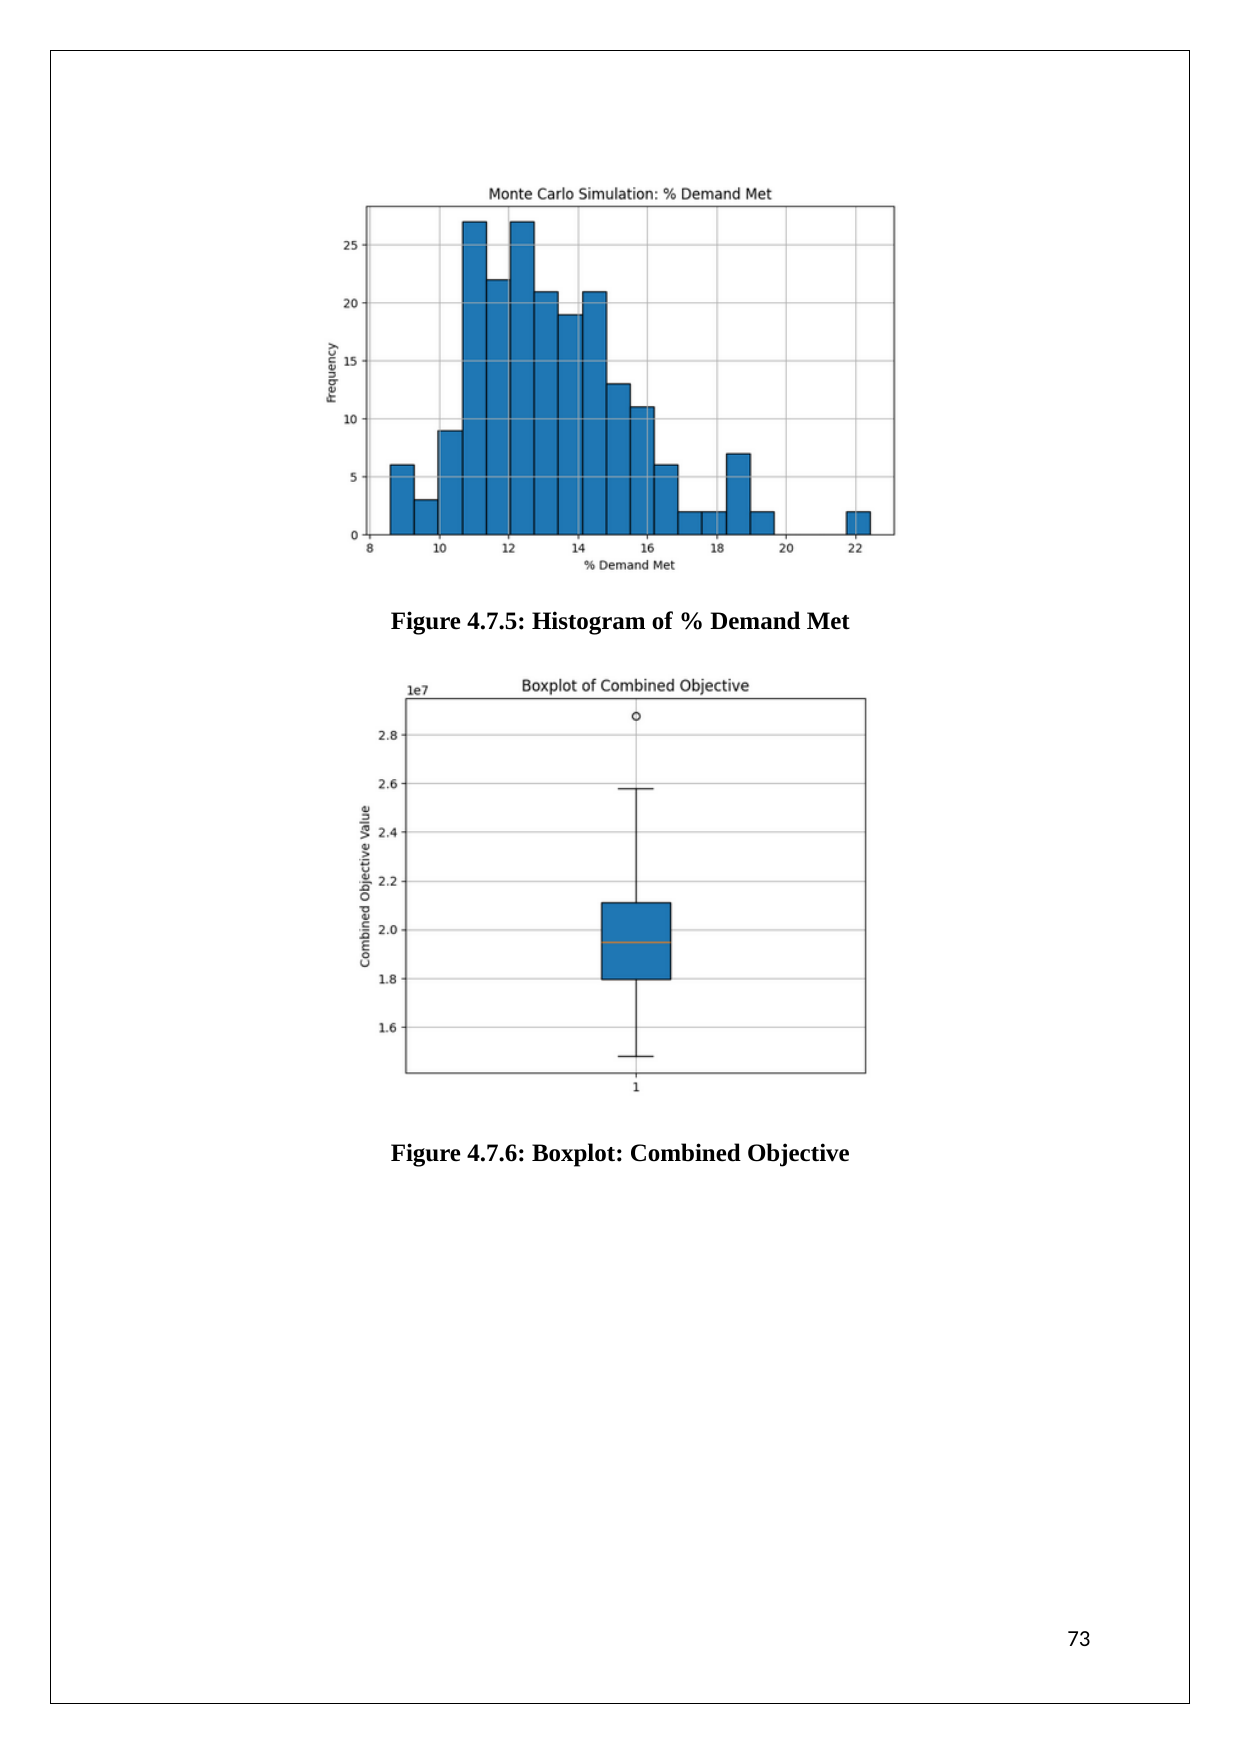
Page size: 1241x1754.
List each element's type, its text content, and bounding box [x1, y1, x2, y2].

text Figure 4.7.6: Boxplot: Combined Objective [150, 1138, 1090, 1167]
text Figure 4.7.5: Histogram of % Demand Met [150, 606, 1090, 635]
picture [320, 666, 920, 1108]
picture [297, 186, 943, 576]
